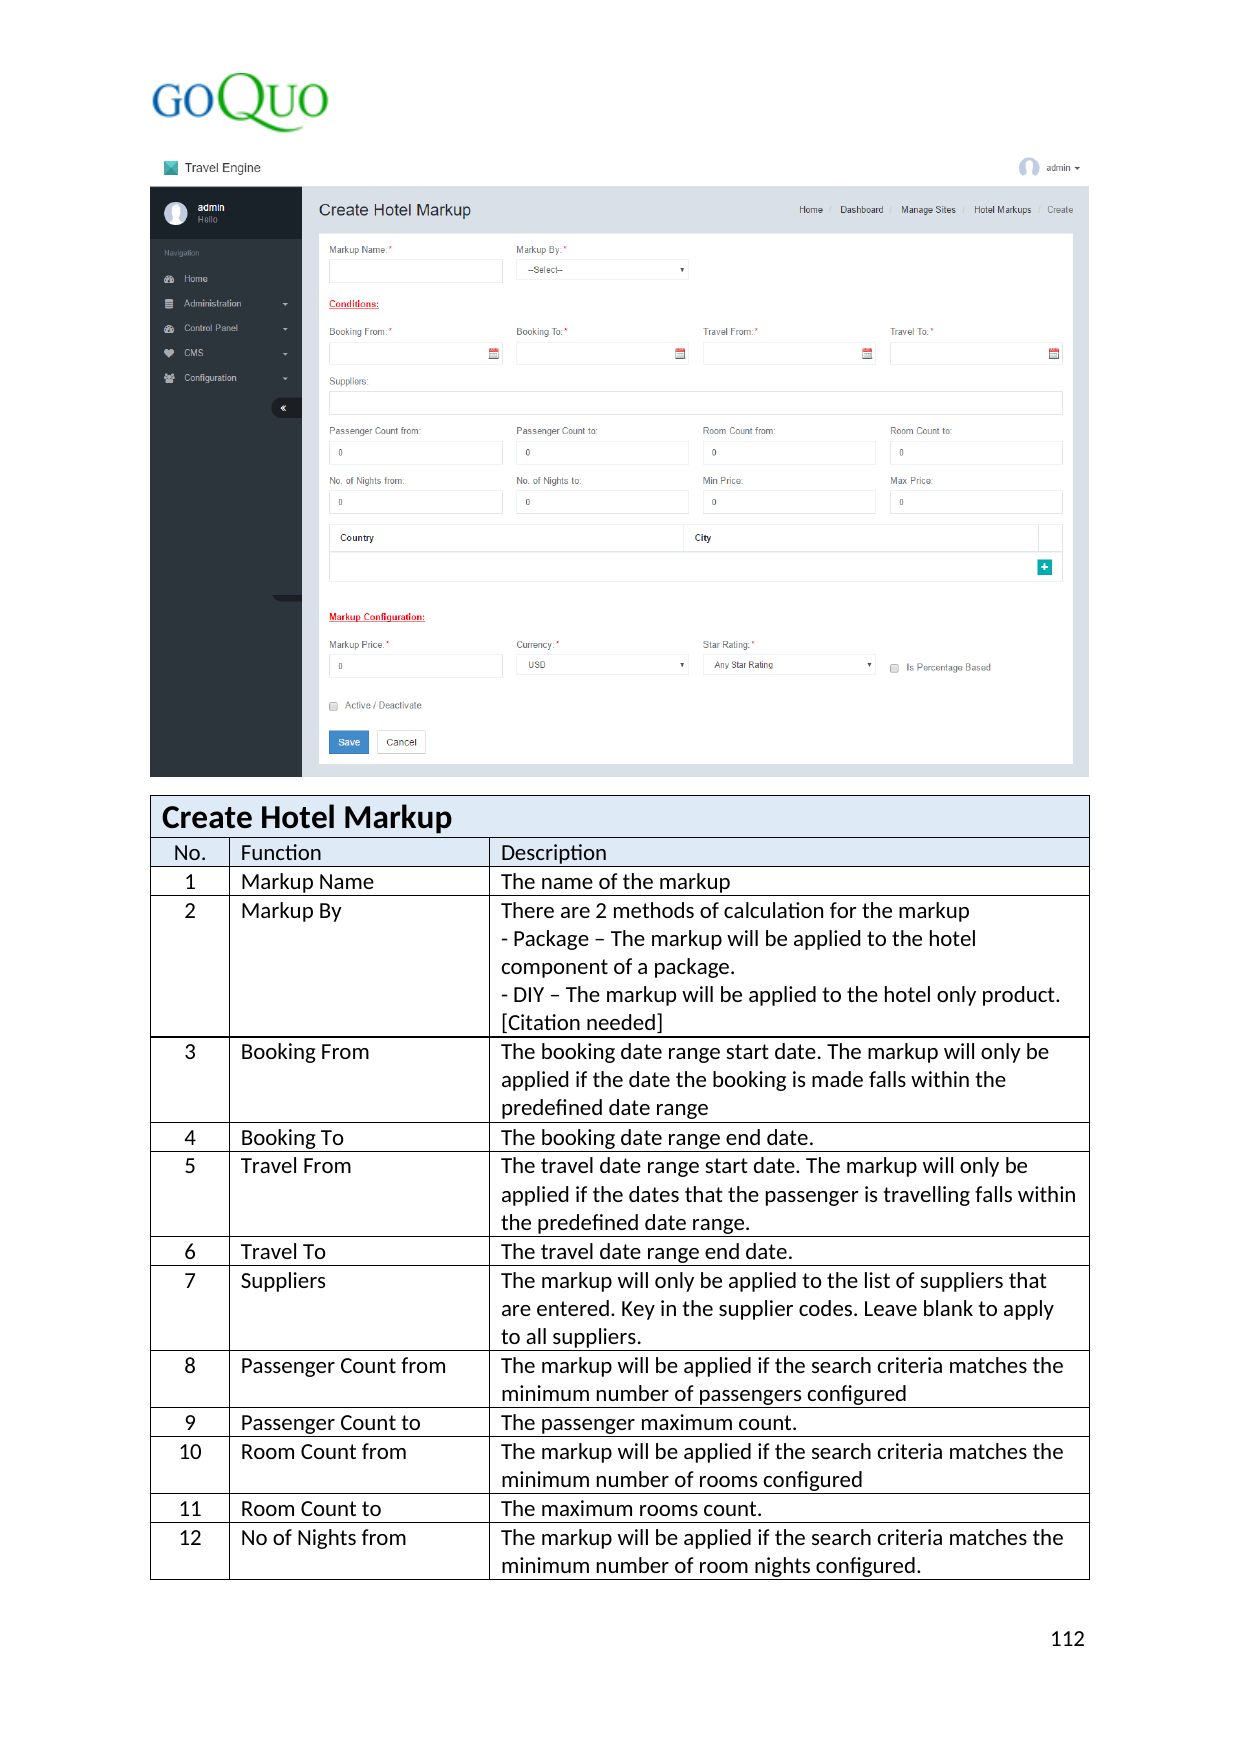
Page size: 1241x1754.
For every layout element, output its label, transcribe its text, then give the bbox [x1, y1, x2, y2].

table_cell 7 [151, 1266, 229, 1350]
table_cell 4 [151, 1123, 229, 1151]
table_cell The markup will be applied if the search criteria matches the minimum number of passengers configured [490, 1351, 1089, 1407]
table_cell 5 [151, 1152, 229, 1236]
table_cell The booking date range start date. The markup will only be applied if the date the booking is made falls within the predefined date range [490, 1038, 1089, 1122]
picture [150, 73, 330, 134]
table_cell Markup By [230, 896, 489, 1036]
table_cell 10 [151, 1437, 229, 1493]
table_cell The markup will be applied if the search criteria matches the minimum number of rooms configured [490, 1437, 1089, 1493]
table_cell No of Nights from [230, 1523, 489, 1579]
table_cell The passenger maximum count. [490, 1408, 1089, 1436]
picture [150, 150, 1089, 777]
table_cell No. [151, 838, 229, 866]
table_cell Markup Name [230, 867, 489, 895]
table_cell Travel From [230, 1152, 489, 1236]
table_cell Function [230, 838, 489, 866]
table_cell Booking To [230, 1123, 489, 1151]
table_cell 11 [151, 1494, 229, 1522]
table_cell Passenger Count from [230, 1351, 489, 1407]
table_cell Booking From [230, 1038, 489, 1122]
table_cell 6 [151, 1237, 229, 1265]
table_cell The name of the markup [490, 867, 1089, 895]
table_cell There are 2 methods of calculation for the markup - Package – The markup will be applied to the hotel component of a package. - DIY – The markup will be applied to the hotel only product. [Citation needed] [490, 896, 1089, 1036]
table_cell 9 [151, 1408, 229, 1436]
table_cell 3 [151, 1038, 229, 1122]
table_cell 1 [151, 867, 229, 895]
table_cell The travel date range end date. [490, 1237, 1089, 1265]
table_cell The booking date range end date. [490, 1123, 1089, 1151]
table_cell Travel To [230, 1237, 489, 1265]
table_cell Description [490, 838, 1089, 866]
table_cell 12 [151, 1523, 229, 1579]
table_cell The travel date range start date. The markup will only be applied if the dates that the passenger is travelling falls within the predefined date range. [490, 1152, 1089, 1236]
table_header Create Hotel Markup [151, 796, 1089, 837]
table_cell The markup will be applied if the search criteria matches the minimum number of room nights configured. [490, 1523, 1089, 1579]
table_cell The maximum rooms count. [490, 1494, 1089, 1522]
table_cell Suppliers [230, 1266, 489, 1350]
table_cell Room Count from [230, 1437, 489, 1493]
table_cell 8 [151, 1351, 229, 1407]
table_cell Passenger Count to [230, 1408, 489, 1436]
table_cell 2 [151, 896, 229, 1036]
table_cell The markup will only be applied to the list of suppliers that are entered. Key in the supplier codes. Leave blank to apply to all suppliers. [490, 1266, 1089, 1350]
table_cell Room Count to [230, 1494, 489, 1522]
